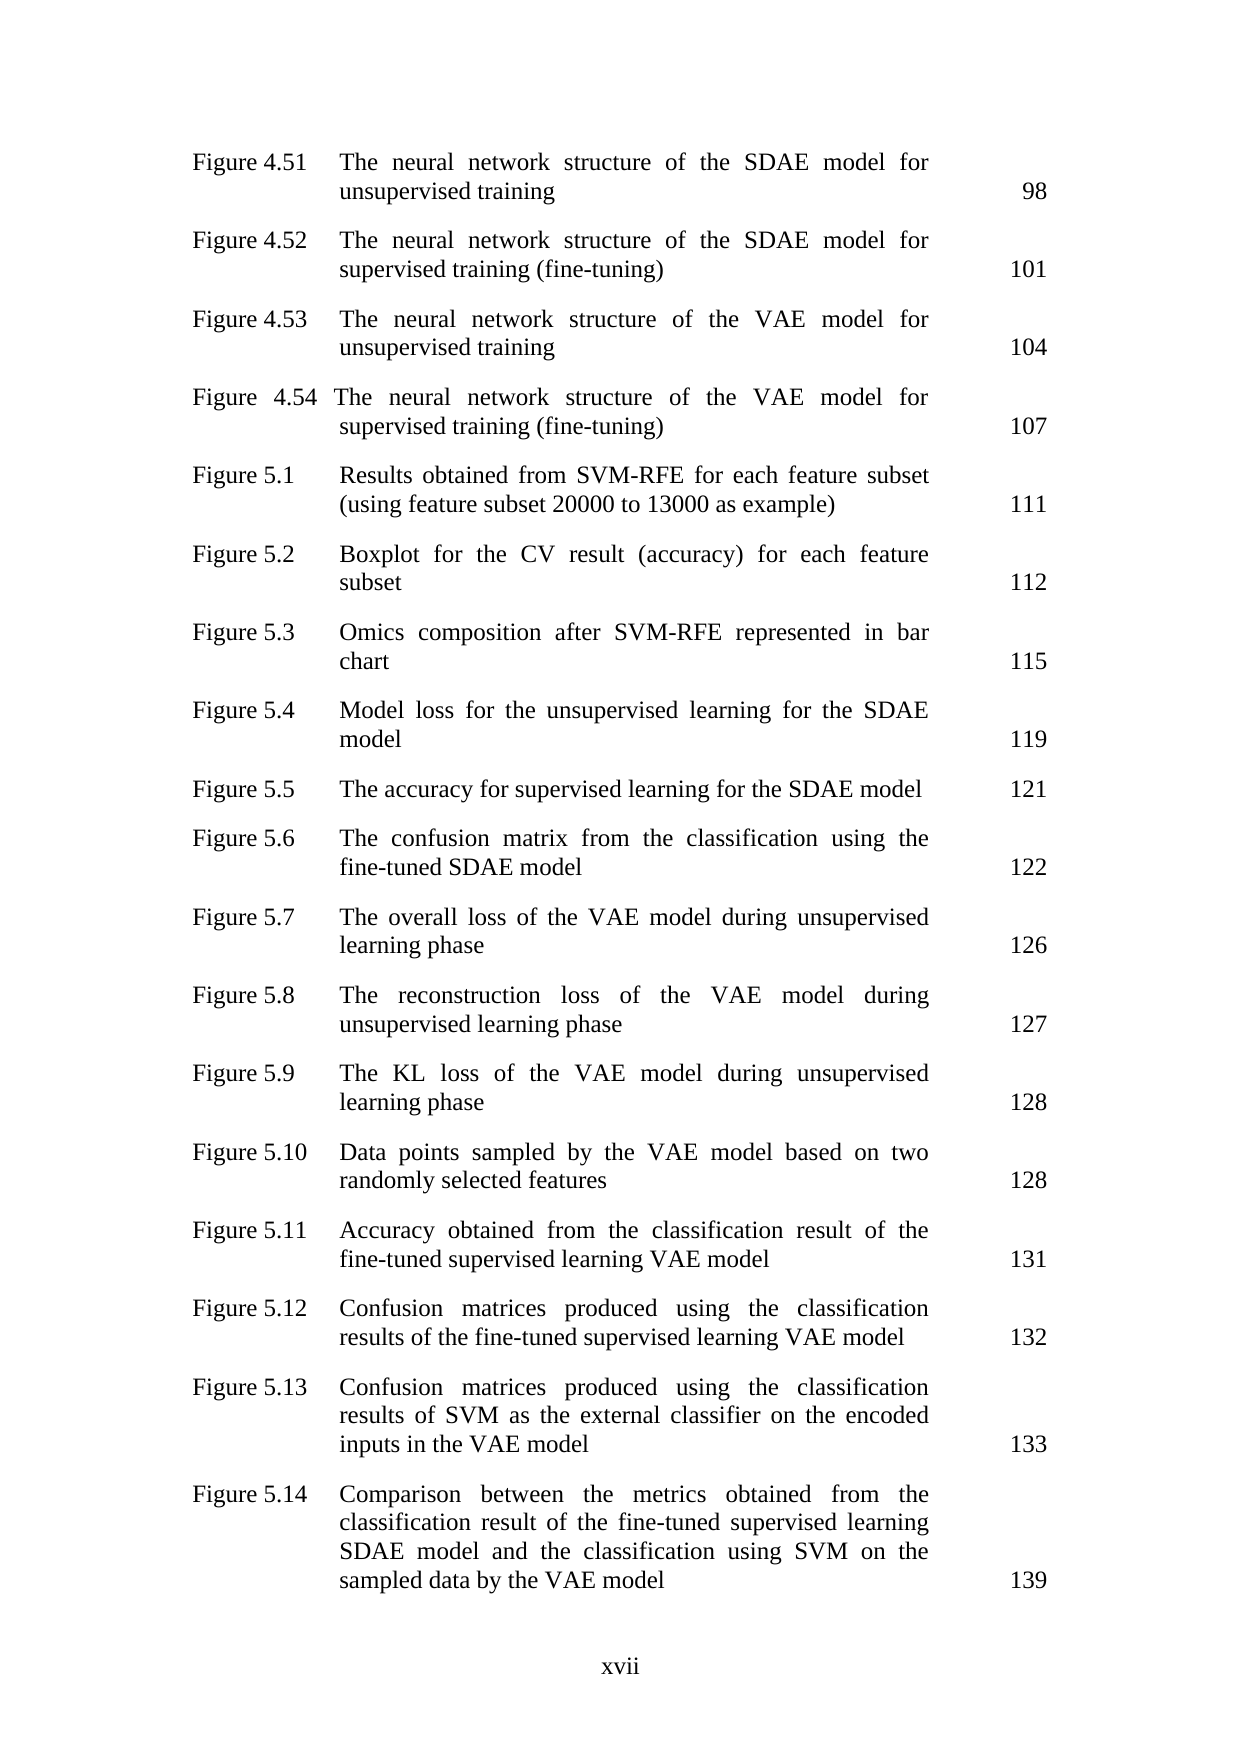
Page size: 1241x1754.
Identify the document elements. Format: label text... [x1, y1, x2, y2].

text Figure 5.5 The accuracy for supervised learning for the SDAE model 121 [192, 774, 929, 802]
text Figure 5.2 Boxplot for the CV result (accuracy) for each feature subset 112 [192, 539, 929, 596]
text Figure 5.14 Comparison between the metrics obtained from the classification result of the fine-tuned supervised learning SDAE model and the classification using SVM on the sampled data by the VAE model 139 [192, 1479, 929, 1594]
text Figure 4.51 The neural network structure of the SDAE model for unsupervised training 98 [192, 147, 929, 204]
text Figure 4.54 The neural network structure of the VAE model for supervised training (fine-tuning) 107 [192, 382, 929, 439]
text Figure 5.12 Confusion matrices produced using the classification results of the fine-tuned supervised learning VAE model 132 [192, 1293, 929, 1351]
text Figure 5.1 Results obtained from SVM-RFE for each feature subset (using feature subset 20000 to 13000 as example) 111 [192, 460, 929, 518]
text Figure 4.52 The neural network structure of the SDAE model for supervised training (fine-tuning) 101 [192, 225, 929, 283]
text Figure 5.10 Data points sampled by the VAE model based on two randomly selected features 128 [192, 1137, 929, 1194]
text Figure 4.53 The neural network structure of the VAE model for unsupervised training 104 [192, 304, 929, 361]
text Figure 5.8 The reconstruction loss of the VAE model during unsupervised learning phase 127 [192, 980, 929, 1037]
text Figure 5.4 Model loss for the unsupervised learning for the SDAE model 119 [192, 695, 929, 753]
text Figure 5.3 Omics composition after SVM-RFE represented in bar chart 115 [192, 617, 929, 674]
text Figure 5.11 Accuracy obtained from the classification result of the fine-tuned supervised learning VAE model 131 [192, 1215, 929, 1272]
text Figure 5.13 Confusion matrices produced using the classification results of SVM as the external classifier on the encoded inputs in the VAE model 133 [192, 1372, 929, 1458]
text Figure 5.6 The confusion matrix from the classification using the fine-tuned SDAE model 122 [192, 823, 929, 881]
text Figure 5.9 The KL loss of the VAE model during unsupervised learning phase 128 [192, 1058, 929, 1116]
text Figure 5.7 The overall loss of the VAE model during unsupervised learning phase 126 [192, 902, 929, 959]
